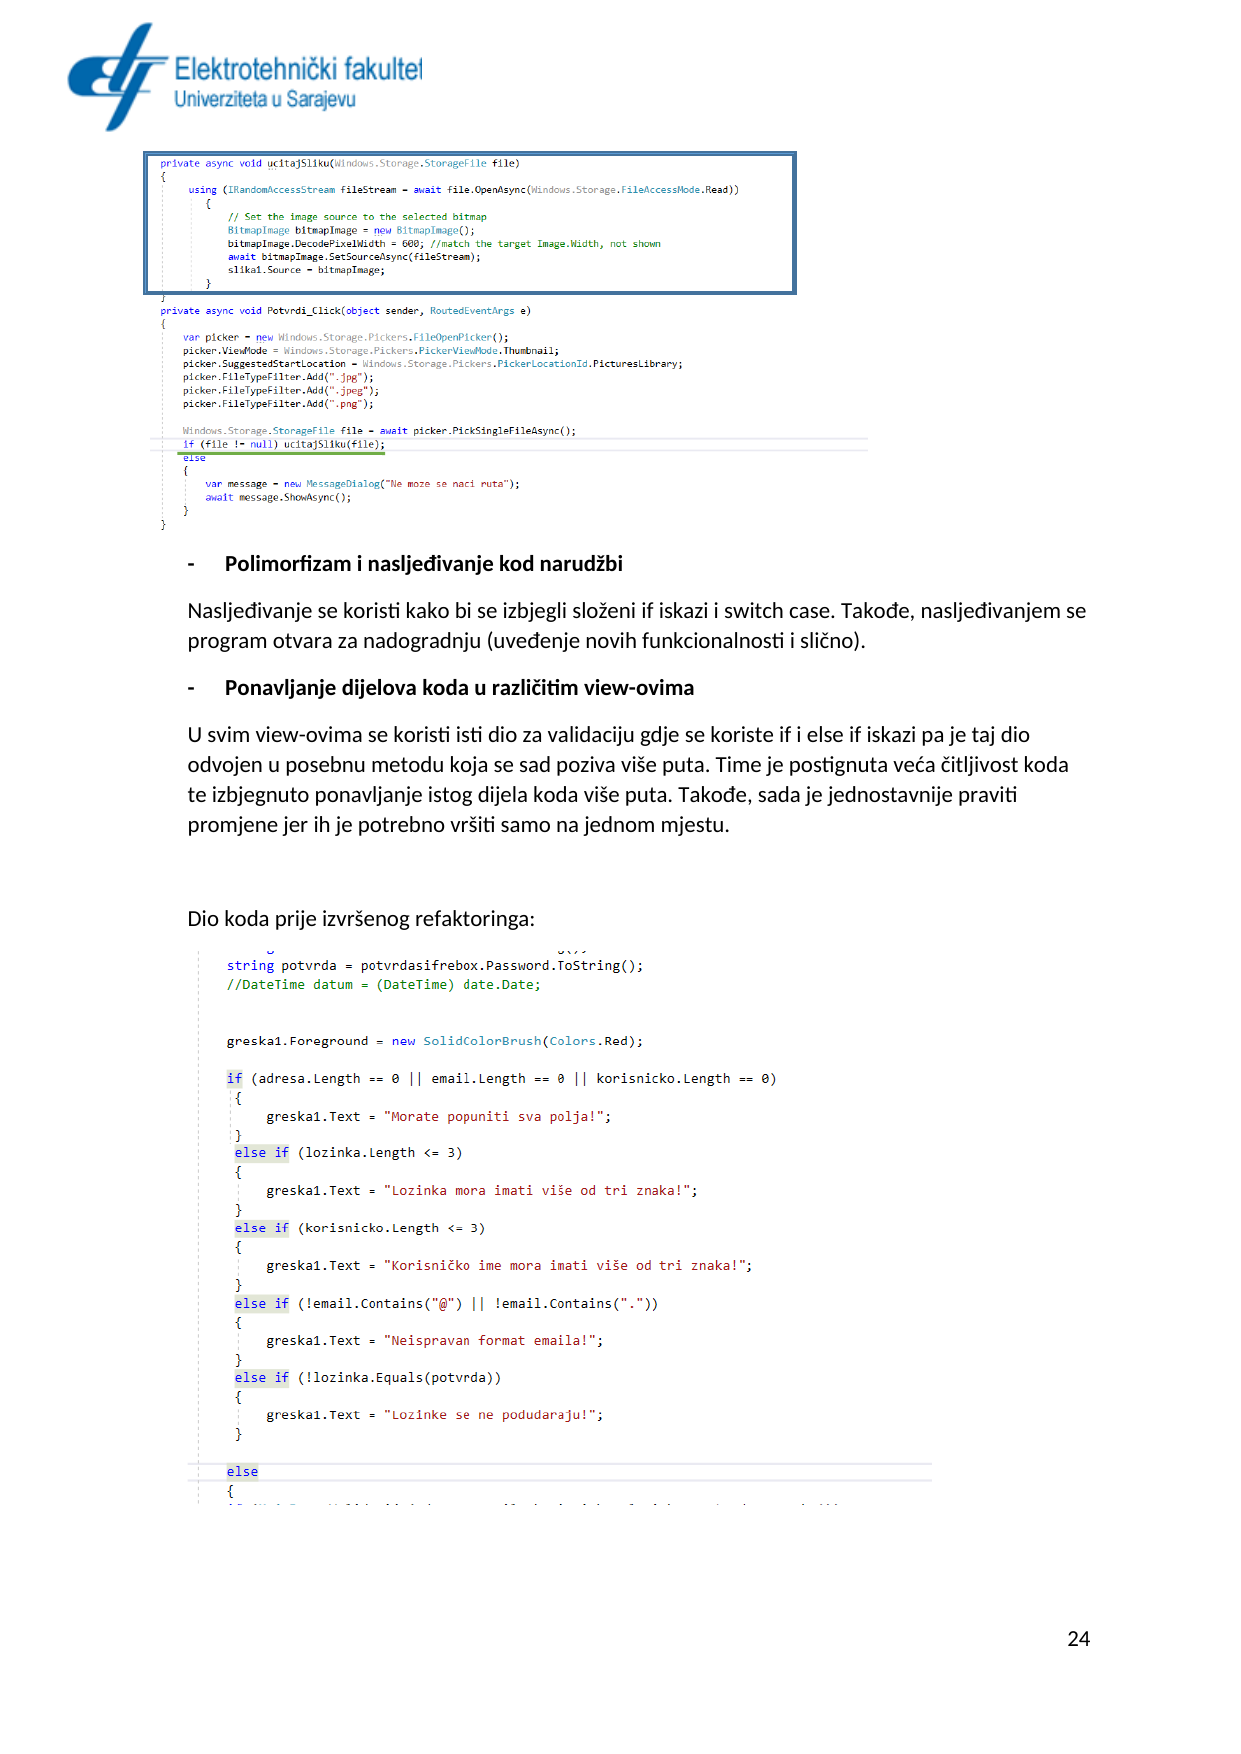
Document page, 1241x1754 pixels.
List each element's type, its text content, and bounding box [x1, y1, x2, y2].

picture [150, 150, 868, 531]
picture [187, 951, 932, 1505]
text Dio koda prije izvršenog refaktoringa: [187, 904, 1090, 932]
picture [150, 156, 792, 291]
list Polimorfizam i nasljeđivanje kod narudžbi [187, 549, 1090, 577]
picture [61, 18, 422, 141]
text Nasljeđivanje se koristi kako bi se izbjegli složeni if iskazi i switch case. Takođe, nasljeđivanjem se program otvara za nadogradnju (uveđenje novih funkcionalnosti i slično). [187, 596, 1090, 654]
text U svim view-ovima se koristi isti dio za validaciju gdje se koriste if i else if iskazi pa je taj dio odvojen u posebnu metodu koja se sad poziva više puta. Time je postignuta veća čitljivost koda te izbjegnuto ponavljanje istog dijela koda više puta. Takođe, sada je jednostavnije praviti promjene jer ih je potrebno vršiti samo na jednom mjestu. [187, 720, 1090, 839]
list Ponavljanje dijelova koda u različitim view-ovima [187, 673, 1090, 701]
